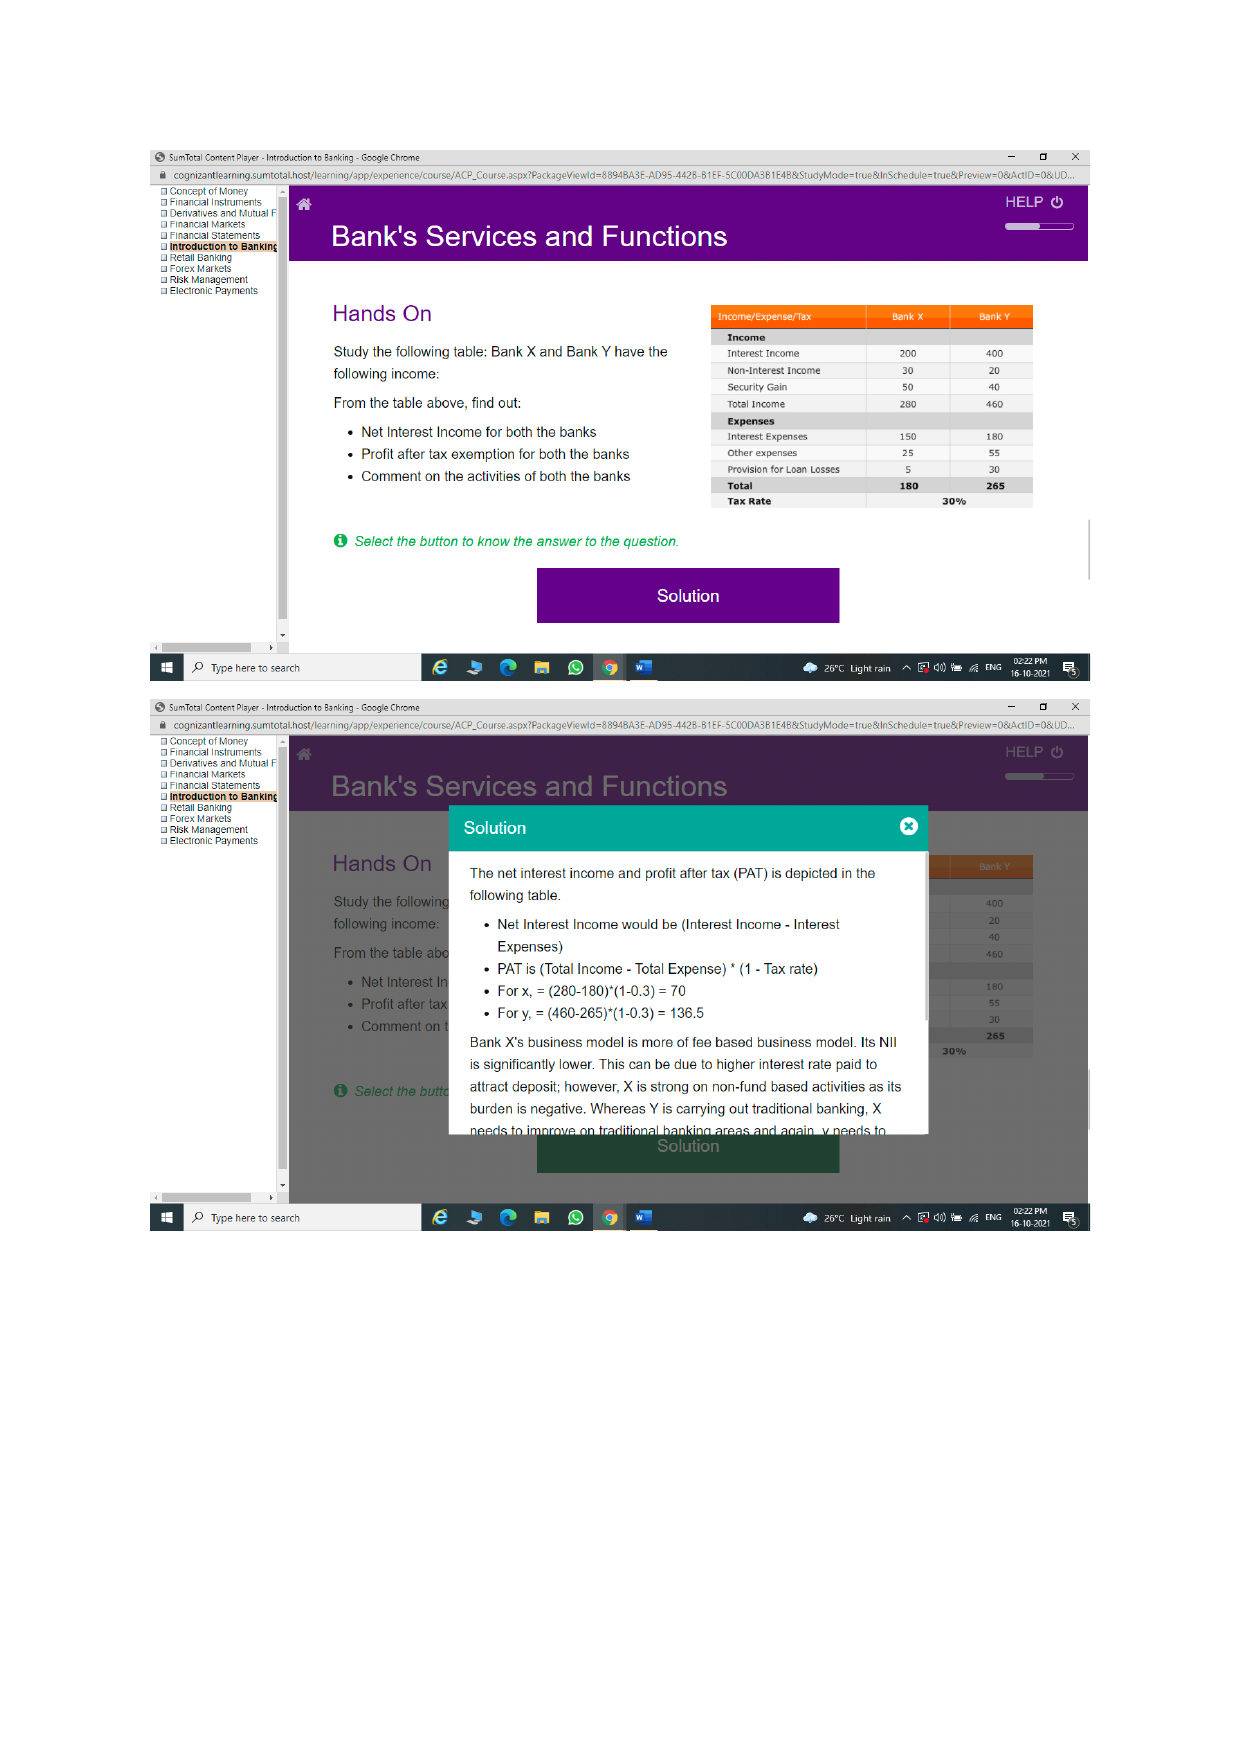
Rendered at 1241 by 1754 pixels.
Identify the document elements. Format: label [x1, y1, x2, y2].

picture [150, 699, 1091, 1231]
picture [150, 150, 1091, 681]
